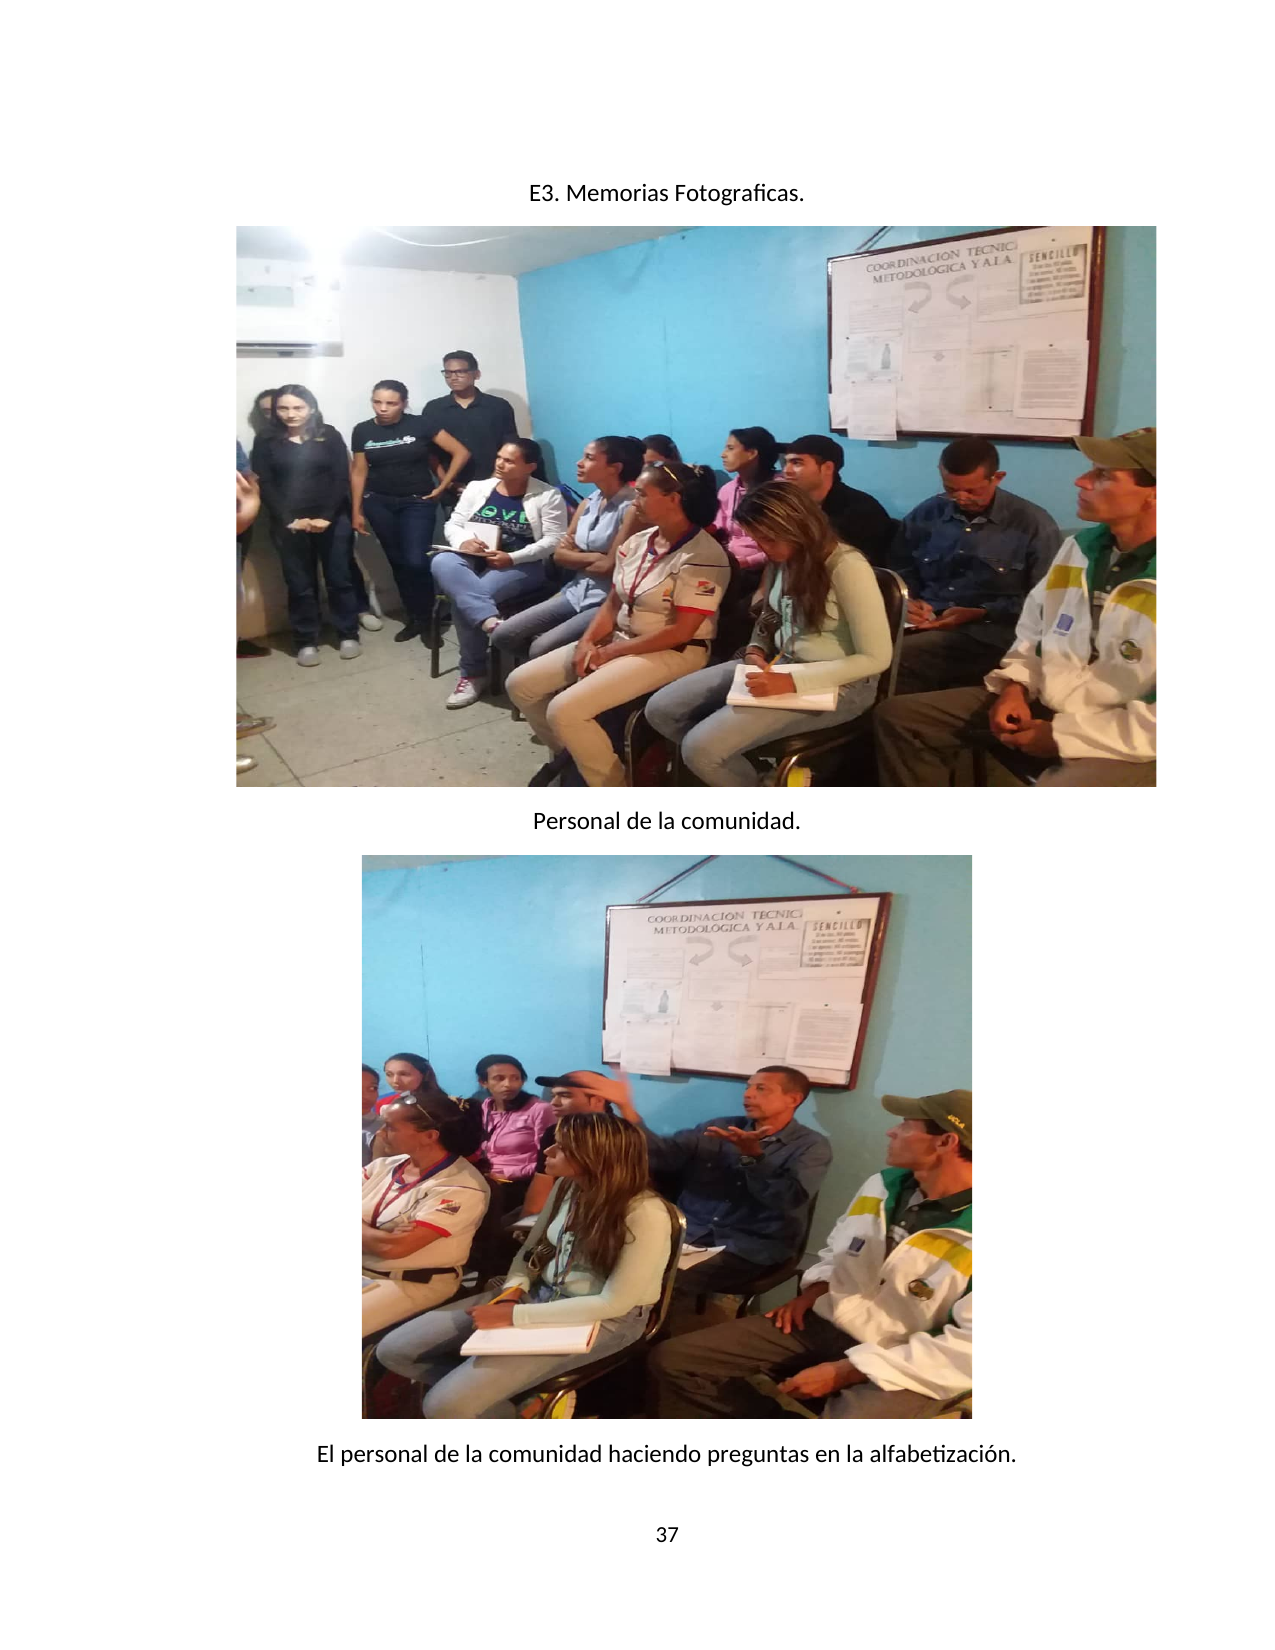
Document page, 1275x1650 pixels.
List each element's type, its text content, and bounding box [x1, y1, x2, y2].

text Personal de la comunidad. [236, 806, 1098, 836]
picture [236, 226, 1157, 787]
picture [361, 855, 973, 1419]
text El personal de la comunidad haciendo preguntas en la alfabetización. [236, 1438, 1098, 1468]
text E3. Memorias Fotograficas. [236, 177, 1098, 208]
